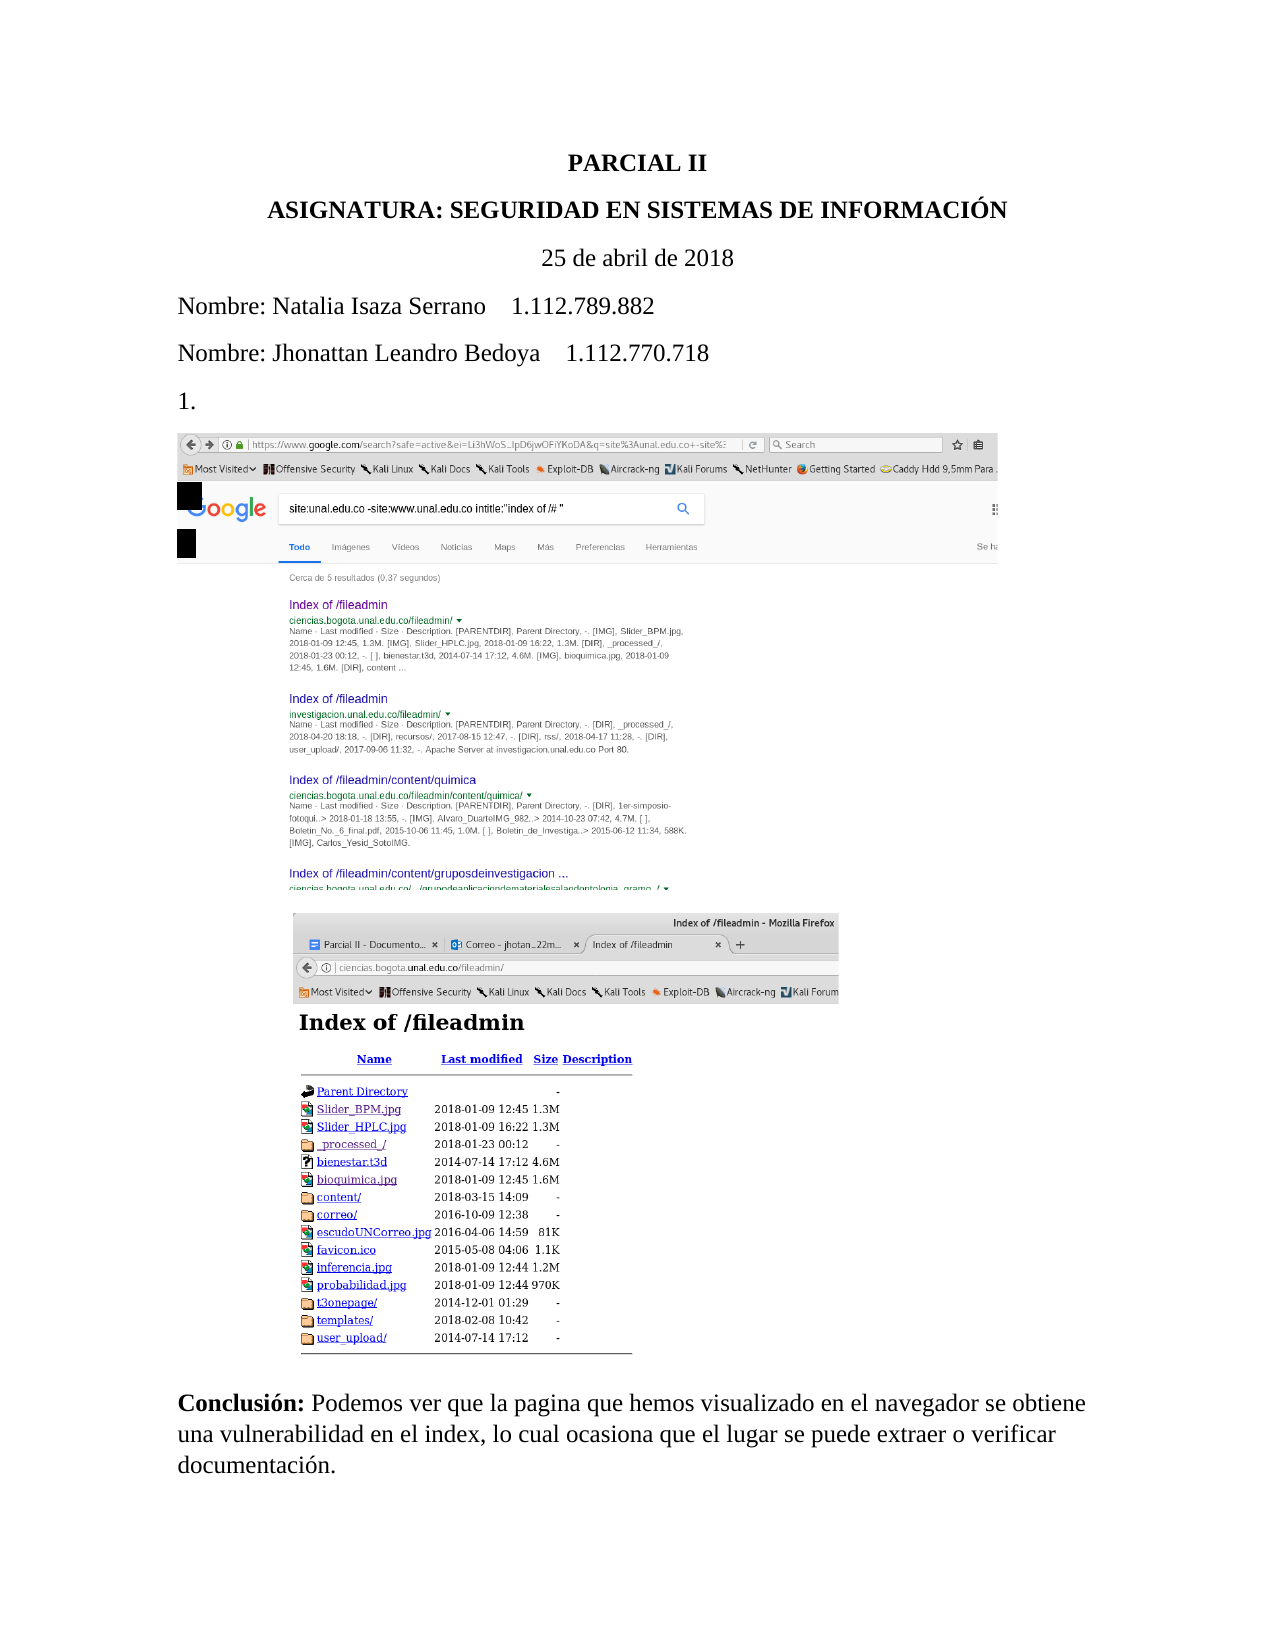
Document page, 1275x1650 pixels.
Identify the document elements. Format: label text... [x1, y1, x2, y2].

text 1. [177, 386, 1098, 415]
text Nombre: Jhonattan Leandro Bedoya 1.112.770.718 [177, 338, 1098, 367]
picture [177, 510, 998, 529]
text ASIGNATURA: SEGURIDAD EN SISTEMAS DE INFORMACIÓN [177, 195, 1098, 224]
text Conclusión: Podemos ver que la pagina que hemos visualizado en el navegador se obtiene una vulnerabilidad en el index, lo cual ocasiona que el lugar se puede extraer o verificar documentación. [177, 1388, 1098, 1479]
picture [293, 913, 839, 1388]
picture [177, 433, 998, 482]
text PARCIAL II [177, 148, 1098, 176]
text Nombre: Natalia Isaza Serrano 1.112.789.882 [177, 291, 1098, 319]
text b. [196, 529, 1098, 558]
picture [177, 558, 998, 890]
text 25 de abril de 2018 [177, 243, 1098, 272]
text bb [202, 482, 1098, 510]
